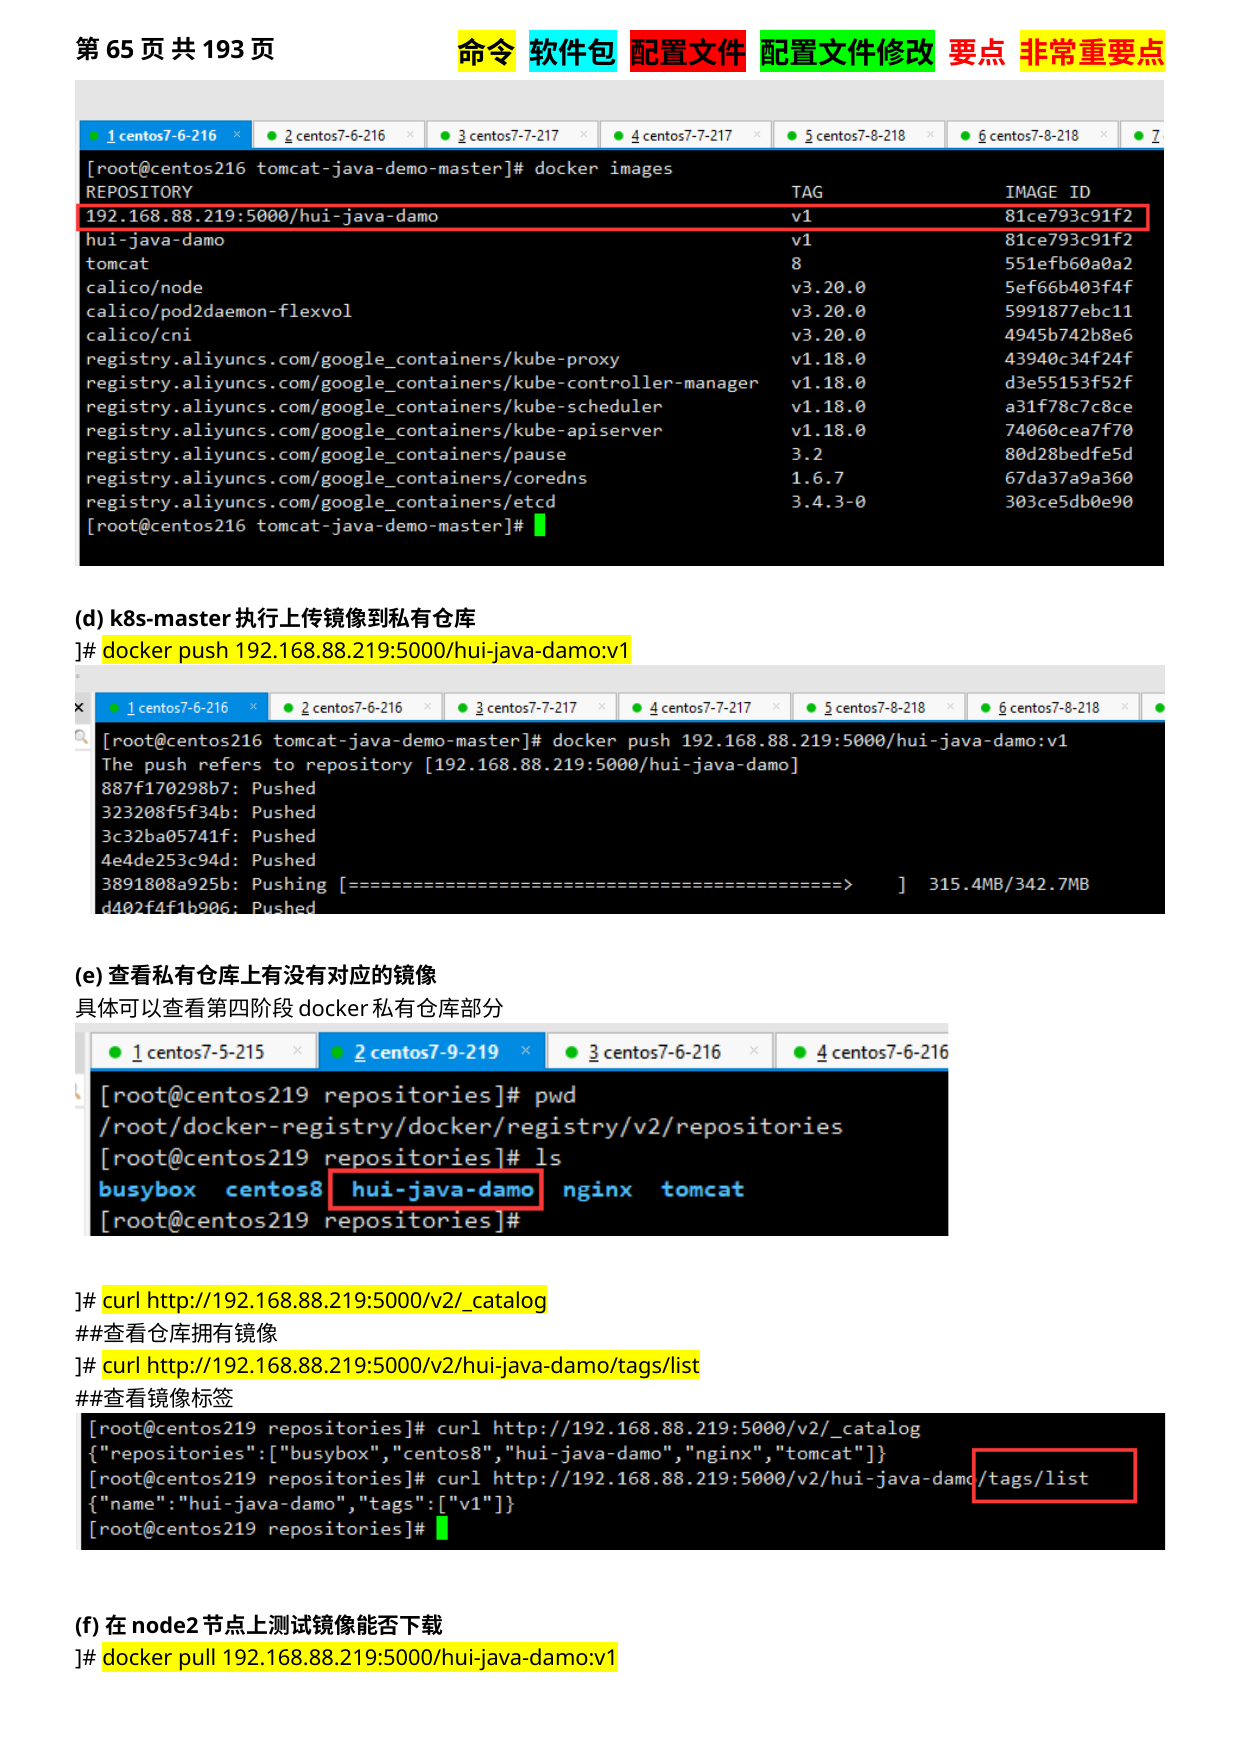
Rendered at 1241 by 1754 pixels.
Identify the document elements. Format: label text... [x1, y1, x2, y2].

picture [75, 1413, 1166, 1550]
text ]# curl http://192.168.88.219:5000/v2/_catalog [75, 1283, 1165, 1316]
text ]# docker pull 192.168.88.219:5000/hui-java-damo:v1 [75, 1641, 1165, 1673]
text ##查看仓库拥有镜像 [75, 1316, 1165, 1348]
text (e) 查看私有仓库上有没有对应的镜像 [75, 958, 1165, 991]
text 具体可以查看第四阶段docker私有仓库部分 [75, 991, 1165, 1023]
text (d) k8s-master执行上传镜像到私有仓库 [75, 601, 1165, 633]
text ##查看镜像标签 [75, 1381, 1165, 1413]
picture [75, 665, 1165, 914]
picture [75, 1023, 949, 1236]
text (f) 在node2节点上测试镜像能否下载 [75, 1608, 1165, 1641]
text ]# docker push 192.168.88.219:5000/hui-java-damo:v1 [75, 633, 1165, 665]
picture [75, 80, 1164, 566]
text ]# curl http://192.168.88.219:5000/v2/hui-java-damo/tags/list [75, 1348, 1165, 1381]
